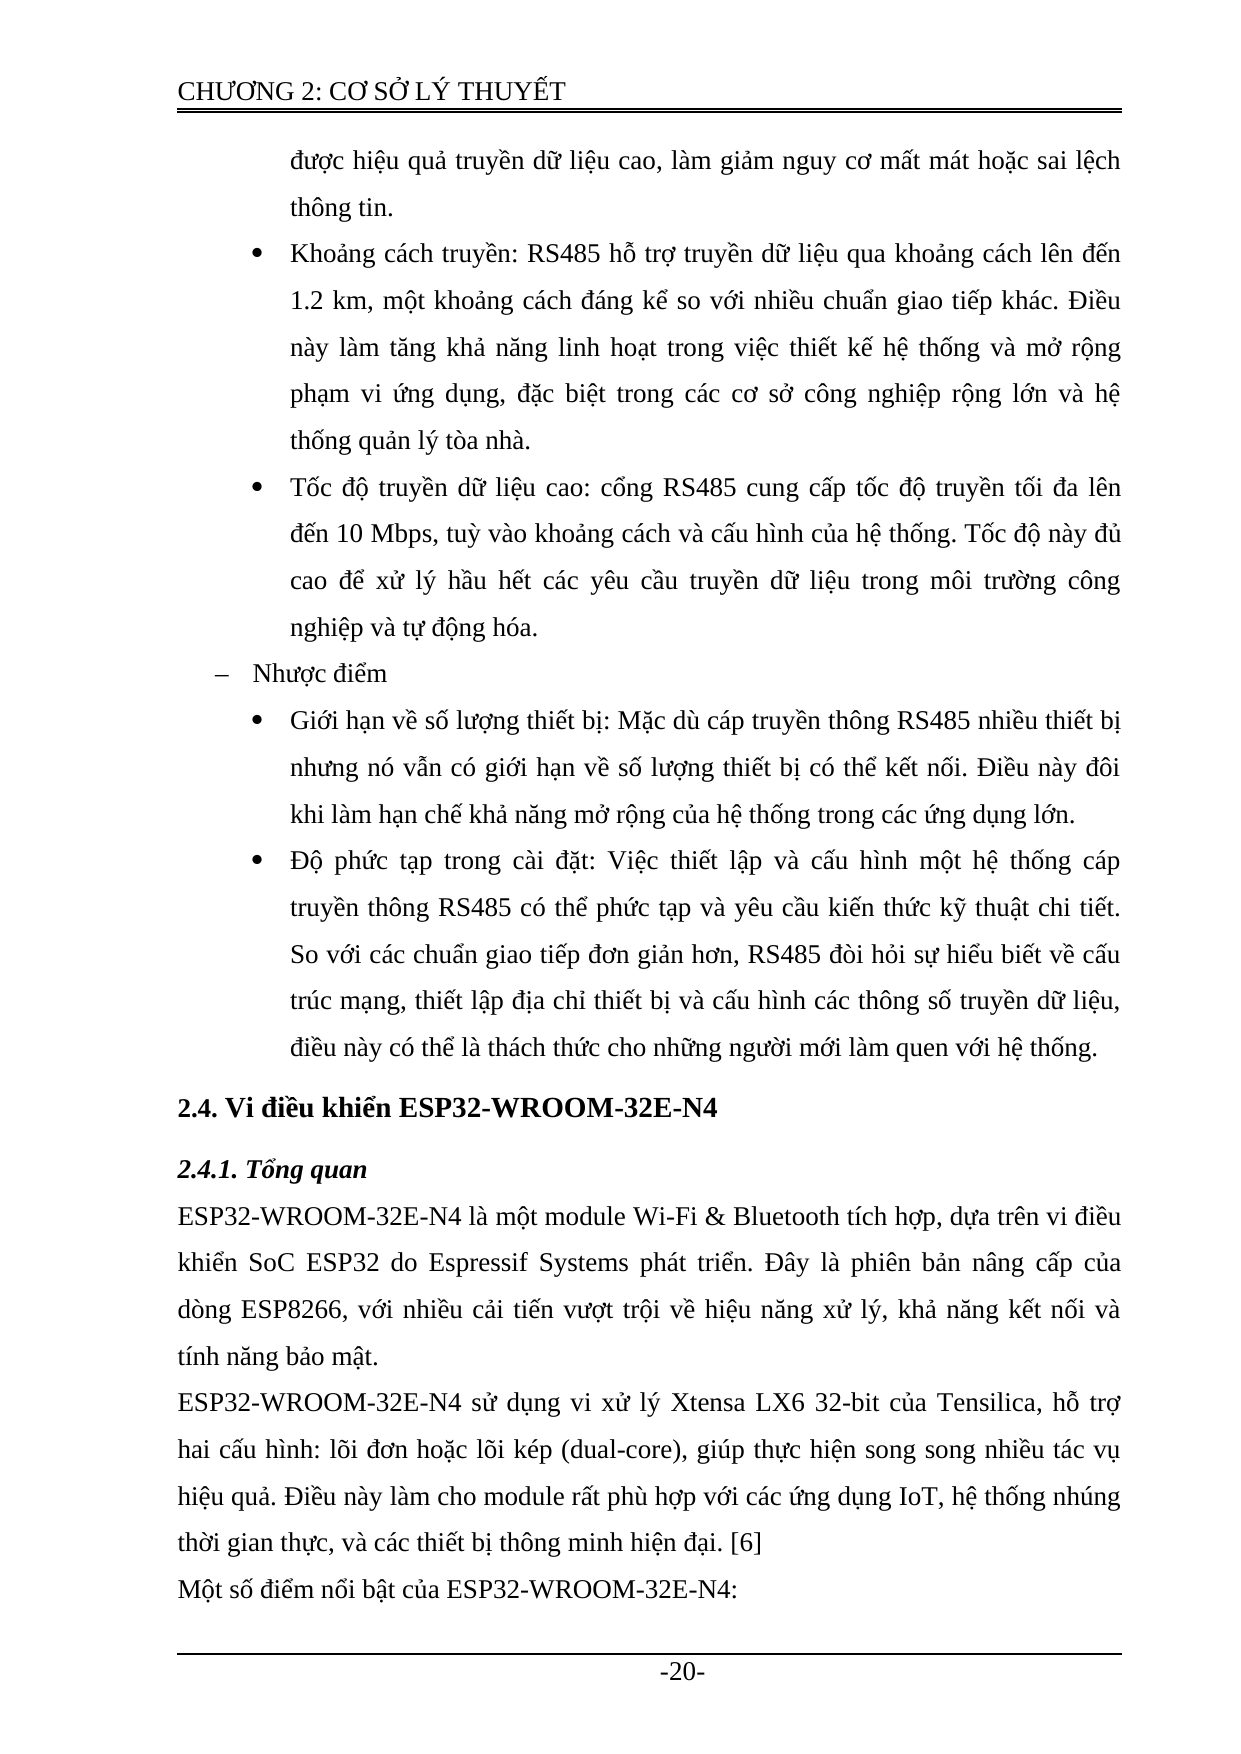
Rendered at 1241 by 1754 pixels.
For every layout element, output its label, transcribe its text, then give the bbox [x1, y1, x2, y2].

subtitle Vi điều khiển ESP32-WROOM-32E-N4 [177, 1090, 1122, 1124]
text Một số điểm nổi bật của ESP32-WROOM-32E-N4: [177, 1573, 1122, 1604]
list Tốc độ truyền dữ liệu cao: cổng RS485 cung cấp tốc độ truyền tối đa lên đến 10 Mbps, tuỳ vào khoảng cách và cấu hình của hệ thống. Tốc độ này đủ cao để xử lý hầu hết các yêu cầu truyền dữ liệu trong môi trường công nghiệp và tự động hóa. [252, 471, 1122, 642]
list Khoảng cách truyền: RS485 hỗ trợ truyền dữ liệu qua khoảng cách lên đến 1.2 km, một khoảng cách đáng kể so với nhiều chuẩn giao tiếp khác. Điều này làm tăng khả năng linh hoạt trong việc thiết kế hệ thống và mở rộng phạm vi ứng dụng, đặc biệt trong các cơ sở công nghiệp rộng lớn và hệ thống quản lý tòa nhà. [252, 237, 1122, 455]
text ESP32-WROOM-32E-N4 là một module Wi-Fi & Bluetooth tích hợp, dựa trên vi điều khiển SoC ESP32 do Espressif Systems phát triển. Đây là phiên bản nâng cấp của dòng ESP8266, với nhiều cải tiến vượt trội về hiệu năng xử lý, khả năng kết nối và tính năng bảo mật. [177, 1200, 1122, 1371]
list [252, 144, 1122, 222]
subtitle Tổng quan [177, 1153, 1122, 1184]
list Giới hạn về số lượng thiết bị: Mặc dù cáp truyền thông RS485 nhiều thiết bị nhưng nó vẫn có giới hạn về số lượng thiết bị có thể kết nối. Điều này đôi khi làm hạn chế khả năng mở rộng của hệ thống trong các ứng dụng lớn. [252, 704, 1122, 829]
text ESP32-WROOM-32E-N4 sử dụng vi xử lý Xtensa LX6 32-bit của Tensilica, hỗ trợ hai cấu hình: lõi đơn hoặc lõi kép (dual-core), giúp thực hiện song song nhiều tác vụ hiệu quả. Điều này làm cho module rất phù hợp với các ứng dụng IoT, hệ thống nhúng thời gian thực, và các thiết bị thông minh hiện đại. [177, 1386, 1122, 1558]
list Nhược điểm [215, 658, 1122, 689]
list Độ phức tạp trong cài đặt: Việc thiết lập và cấu hình một hệ thống cáp truyền thông RS485 có thể phức tạp và yêu cầu kiến thức kỹ thuật chi tiết. So với các chuẩn giao tiếp đơn giản hơn, RS485 đòi hỏi sự hiểu biết về cấu trúc mạng, thiết lập địa chỉ thiết bị và cấu hình các thông số truyền dữ liệu, điều này có thể là thách thức cho những người mới làm quen với hệ thống. [252, 844, 1122, 1062]
